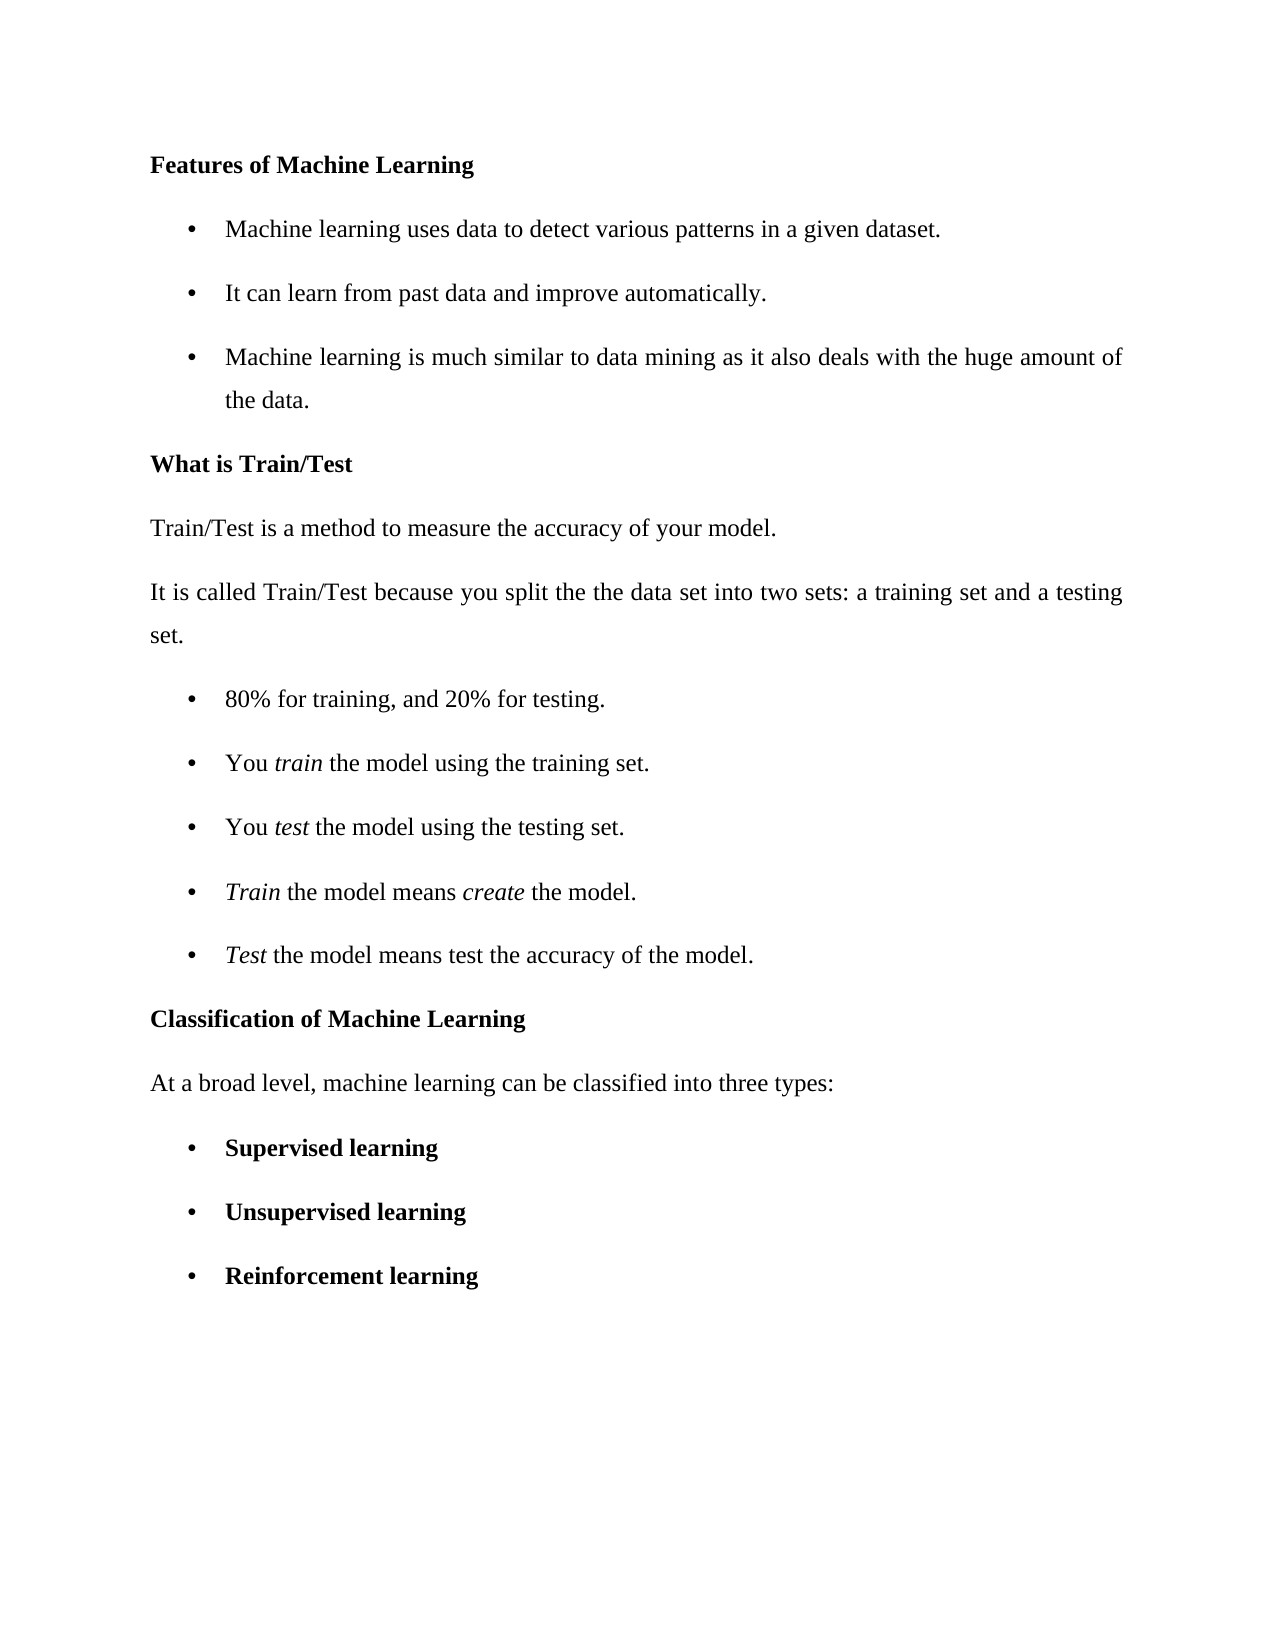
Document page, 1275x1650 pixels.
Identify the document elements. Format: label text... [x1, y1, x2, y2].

list It can learn from past data and improve automatically. [187, 278, 1125, 307]
text Features of Machine Learning [150, 150, 1125, 179]
text It is called Train/Test because you split the the data set into two sets: a training set and a testing set. [150, 577, 1125, 649]
list Machine learning is much similar to data mining as it also deals with the huge amount of the data. [187, 342, 1125, 414]
list Machine learning uses data to detect various patterns in a given dataset. [187, 214, 1125, 243]
list Supervised learning [187, 1132, 1125, 1161]
list Unsupervised learning [187, 1197, 1125, 1225]
list You train the model using the training set. [187, 748, 1125, 777]
text What is Train/Test [150, 449, 1125, 478]
list Reinforcement learning [187, 1261, 1125, 1289]
list Train the model means create the model. [187, 876, 1125, 905]
text At a broad level, machine learning can be classified into three types: [150, 1068, 1125, 1097]
list You test the model using the testing set. [187, 812, 1125, 841]
list 80% for training, and 20% for testing. [187, 684, 1125, 713]
text Train/Test is a method to measure the accuracy of your model. [150, 513, 1125, 542]
list Test the model means test the accuracy of the model. [187, 941, 1125, 969]
text Classification of Machine Learning [150, 1004, 1125, 1033]
